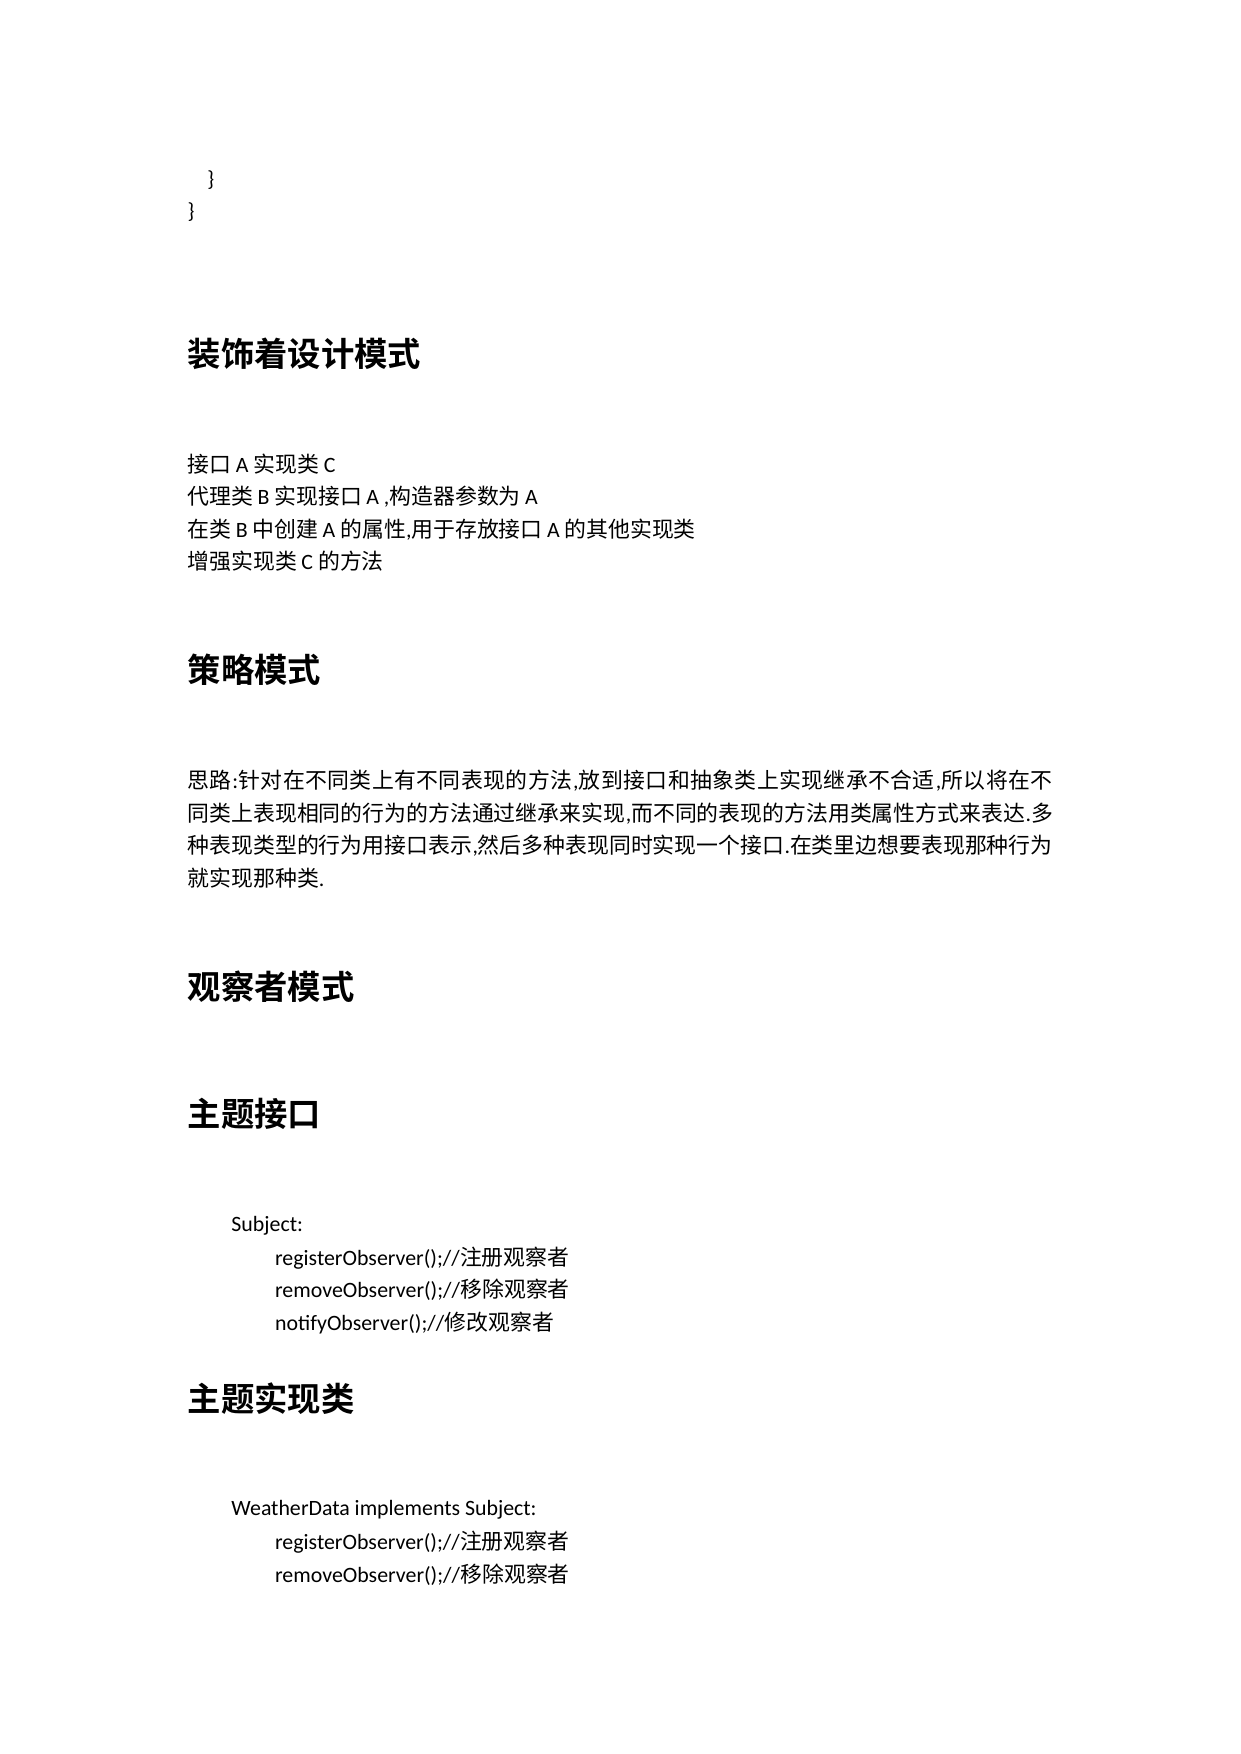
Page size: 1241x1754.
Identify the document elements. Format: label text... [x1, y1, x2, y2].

text 在类B 中创建A 的属性,用于存放接口A 的其他实现类 [187, 511, 1053, 544]
subtitle 观察者模式 [187, 953, 1053, 1018]
text 代理类B 实现接口A ,构造器参数为A [187, 479, 1053, 511]
subtitle 装饰着设计模式 [187, 319, 1053, 384]
text removeObserver();//移除观察者 [187, 1272, 1053, 1304]
text notifyObserver();//修改观察者 [187, 1304, 1053, 1337]
text WeatherData implements Subject: [187, 1491, 1053, 1524]
text registerObserver();//注册观察者 [187, 1239, 1053, 1272]
text 接口A 实现类 C [187, 446, 1053, 479]
text registerObserver();//注册观察者 [187, 1524, 1053, 1556]
text removeObserver();//移除观察者 [187, 1556, 1053, 1589]
subtitle 主题接口 [187, 1080, 1053, 1145]
text 增强实现类C 的方法 [187, 544, 1053, 576]
text } [187, 162, 1053, 194]
subtitle 策略模式 [187, 636, 1053, 701]
text Subject: [187, 1207, 1053, 1239]
text } [187, 194, 1053, 227]
subtitle 主题实现类 [187, 1364, 1053, 1429]
text 思路:针对在不同类上有不同表现的方法,放到接口和抽象类上实现继承不合适,所以将在不同类上表现相同的行为的方法通过继承来实现,而不同的表现的方法用类属性方式来表达.多种表现类型的行为用接口表示,然后多种表现同时实现一个接口.在类里边想要表现那种行为就实现那种类. [187, 763, 1053, 893]
